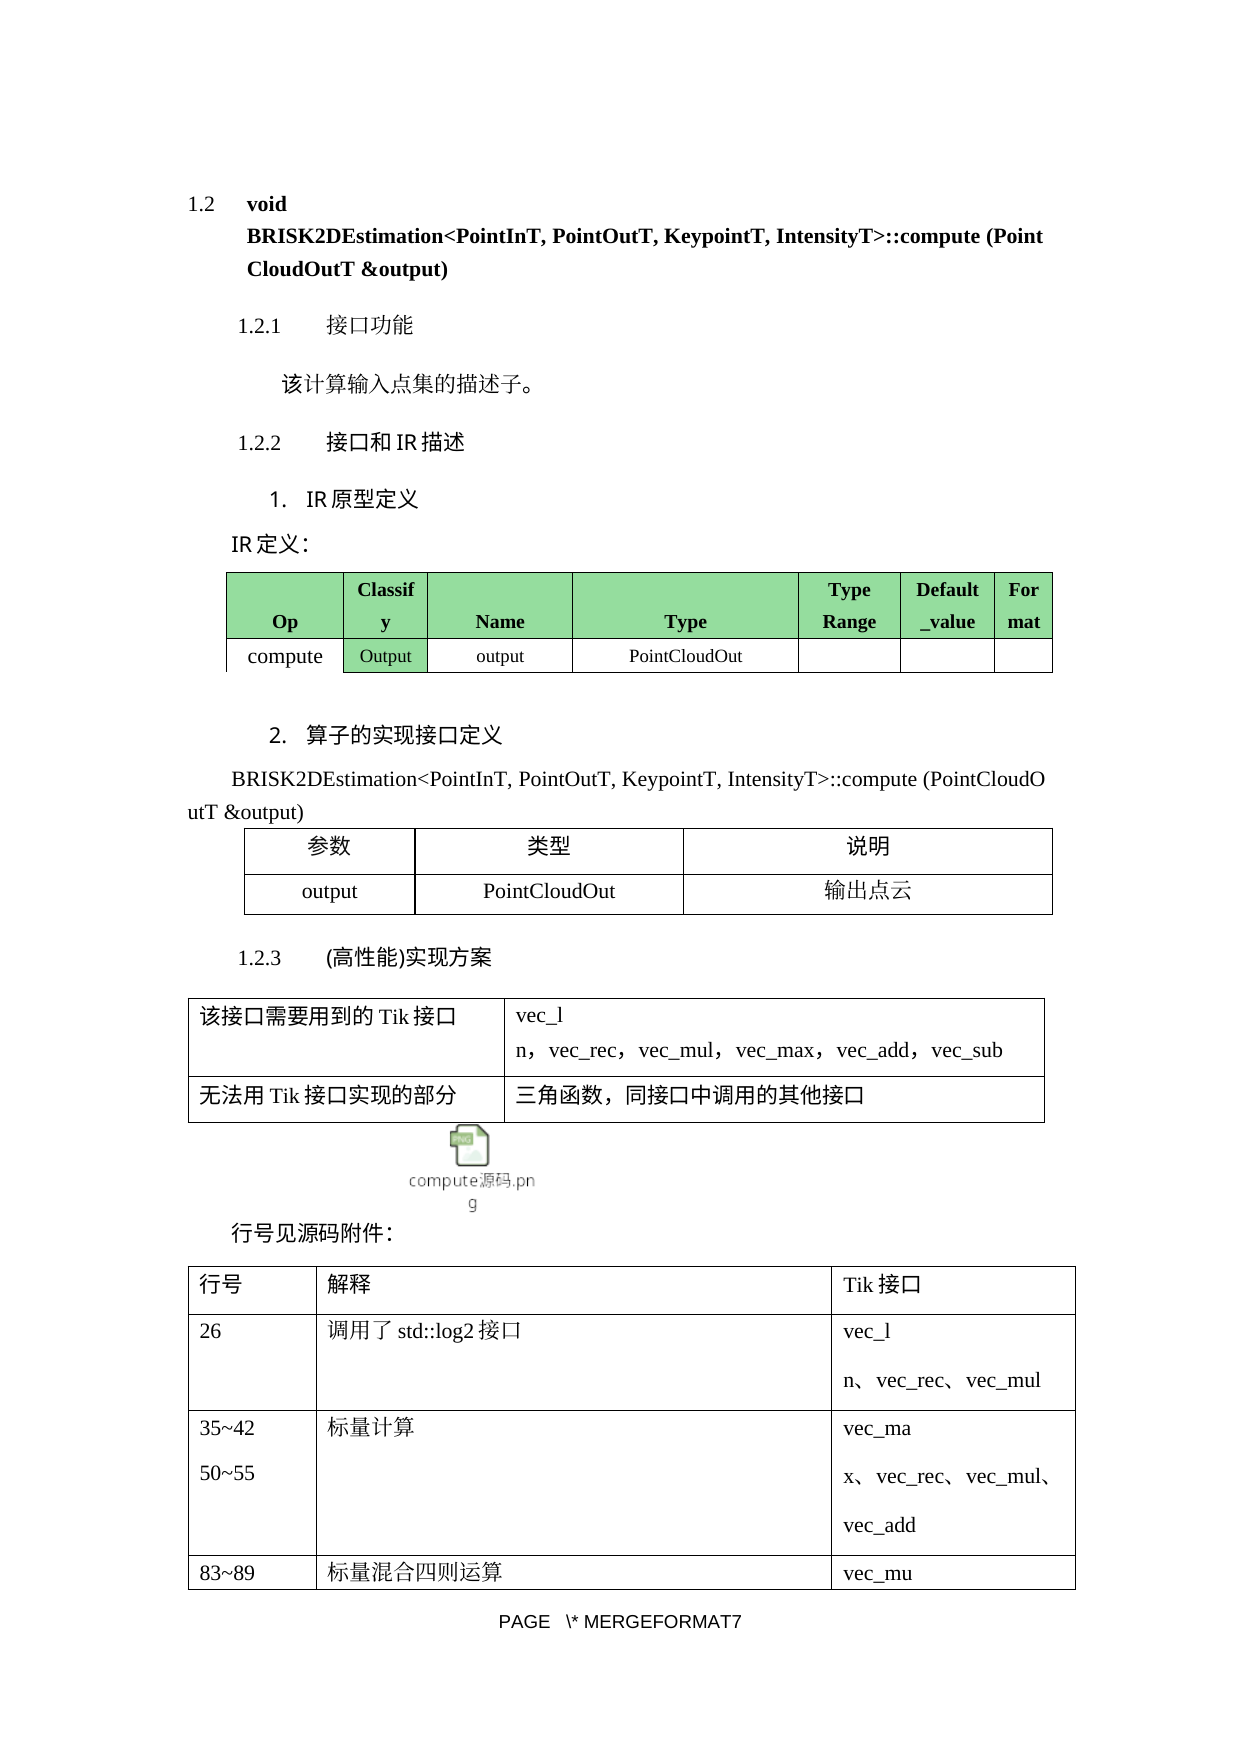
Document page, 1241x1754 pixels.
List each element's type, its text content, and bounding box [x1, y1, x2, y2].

subtitle void BRISK2DEstimation<PointInT, PointOutT, KeypointT, IntensityT>::compute (PointCloudOutT &output) [187, 187, 1053, 284]
table_header 解释 [317, 1267, 831, 1313]
table_cell [995, 639, 1052, 672]
table_cell compute [227, 639, 343, 672]
table_cell 三角函数，同接口中调用的其他接口 [505, 1077, 1044, 1122]
table_cell 调用了std::log2接口 [317, 1315, 831, 1410]
table_header vec_ln，vec_rec，vec_mul，vec_max，vec_add，vec_sub [505, 999, 1044, 1076]
table_cell vec_ln、vec_rec、vec_mul [832, 1315, 1075, 1410]
table_cell 35~42 50~55 [189, 1411, 316, 1555]
subtitle 接口和IR描述 [237, 424, 1053, 457]
table_cell 标量混合四则运算 [317, 1556, 831, 1589]
table_header 说明 [684, 829, 1052, 874]
text BRISK2DEstimation<PointInT, PointOutT, KeypointT, IntensityT>::compute (PointCloudOutT &output) [187, 763, 1053, 828]
table_cell [799, 639, 900, 672]
table_cell vec_max、vec_rec、vec_mul、vec_add [832, 1411, 1075, 1555]
table_header Type [573, 573, 798, 638]
text 该计算输入点集的描述子。 [237, 367, 1053, 399]
table_header Type Range [799, 573, 900, 638]
text IR定义： [187, 527, 1053, 559]
table_cell 83~89 [189, 1556, 316, 1589]
table_cell 输出点云 [684, 875, 1052, 914]
table_cell output [428, 639, 572, 672]
table_header 参数 [245, 829, 414, 874]
subtitle (高性能)实现方案 [237, 940, 1053, 973]
table_header Default_value [901, 573, 994, 638]
table_cell output [245, 875, 414, 914]
table_header Name [428, 573, 572, 638]
list IR原型定义 [269, 482, 1053, 514]
table_cell PointCloudOut [573, 639, 798, 672]
table_header 类型 [416, 829, 683, 874]
table_header Format [995, 573, 1052, 638]
list 算子的实现接口定义 [269, 718, 1053, 750]
table_cell 无法用Tik接口实现的部分 [189, 1077, 504, 1122]
table_cell 26 [189, 1315, 316, 1410]
table_cell 标量计算 [317, 1411, 831, 1555]
table_cell PointCloudOut [416, 875, 683, 914]
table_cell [832, 1556, 1075, 1589]
table_header Classify [344, 573, 427, 638]
table_header Tik接口 [832, 1267, 1075, 1313]
table_header 该接口需要用到的Tik接口 [189, 999, 504, 1076]
table_header 行号 [189, 1267, 316, 1313]
subtitle 接口功能 [237, 309, 1053, 342]
table_header Op [227, 573, 343, 638]
text 行号见源码附件： [187, 1123, 1053, 1253]
table_cell [901, 639, 994, 672]
table_cell Output [344, 639, 427, 672]
